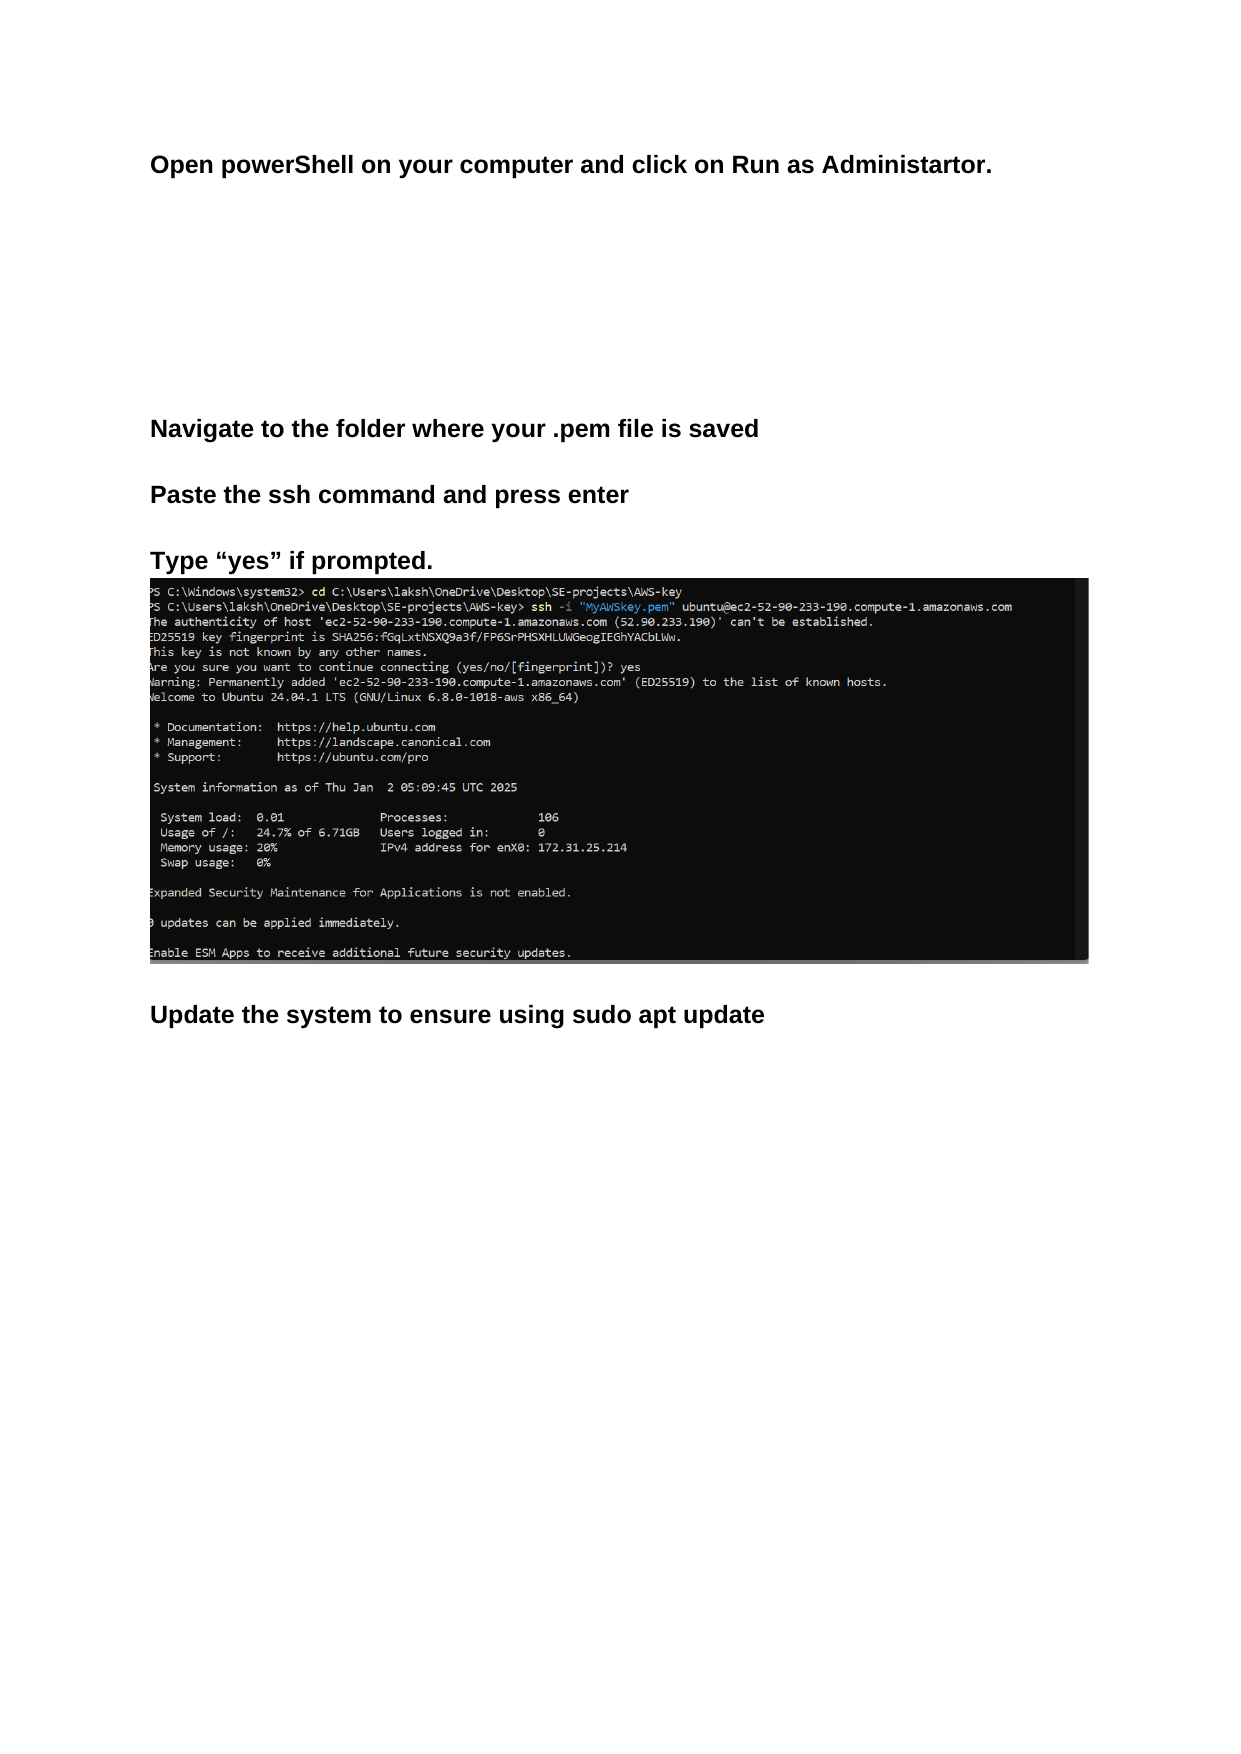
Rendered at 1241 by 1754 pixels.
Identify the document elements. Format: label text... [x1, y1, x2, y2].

text Open powerShell on your computer and click on Run as Administartor. [150, 150, 1090, 179]
text Paste the ssh command and press enter [150, 480, 1090, 509]
text Navigate to the folder where your .pem file is saved [150, 414, 1090, 443]
picture [150, 578, 1089, 964]
text Update the system to ensure using sudo apt update [150, 1000, 1090, 1029]
